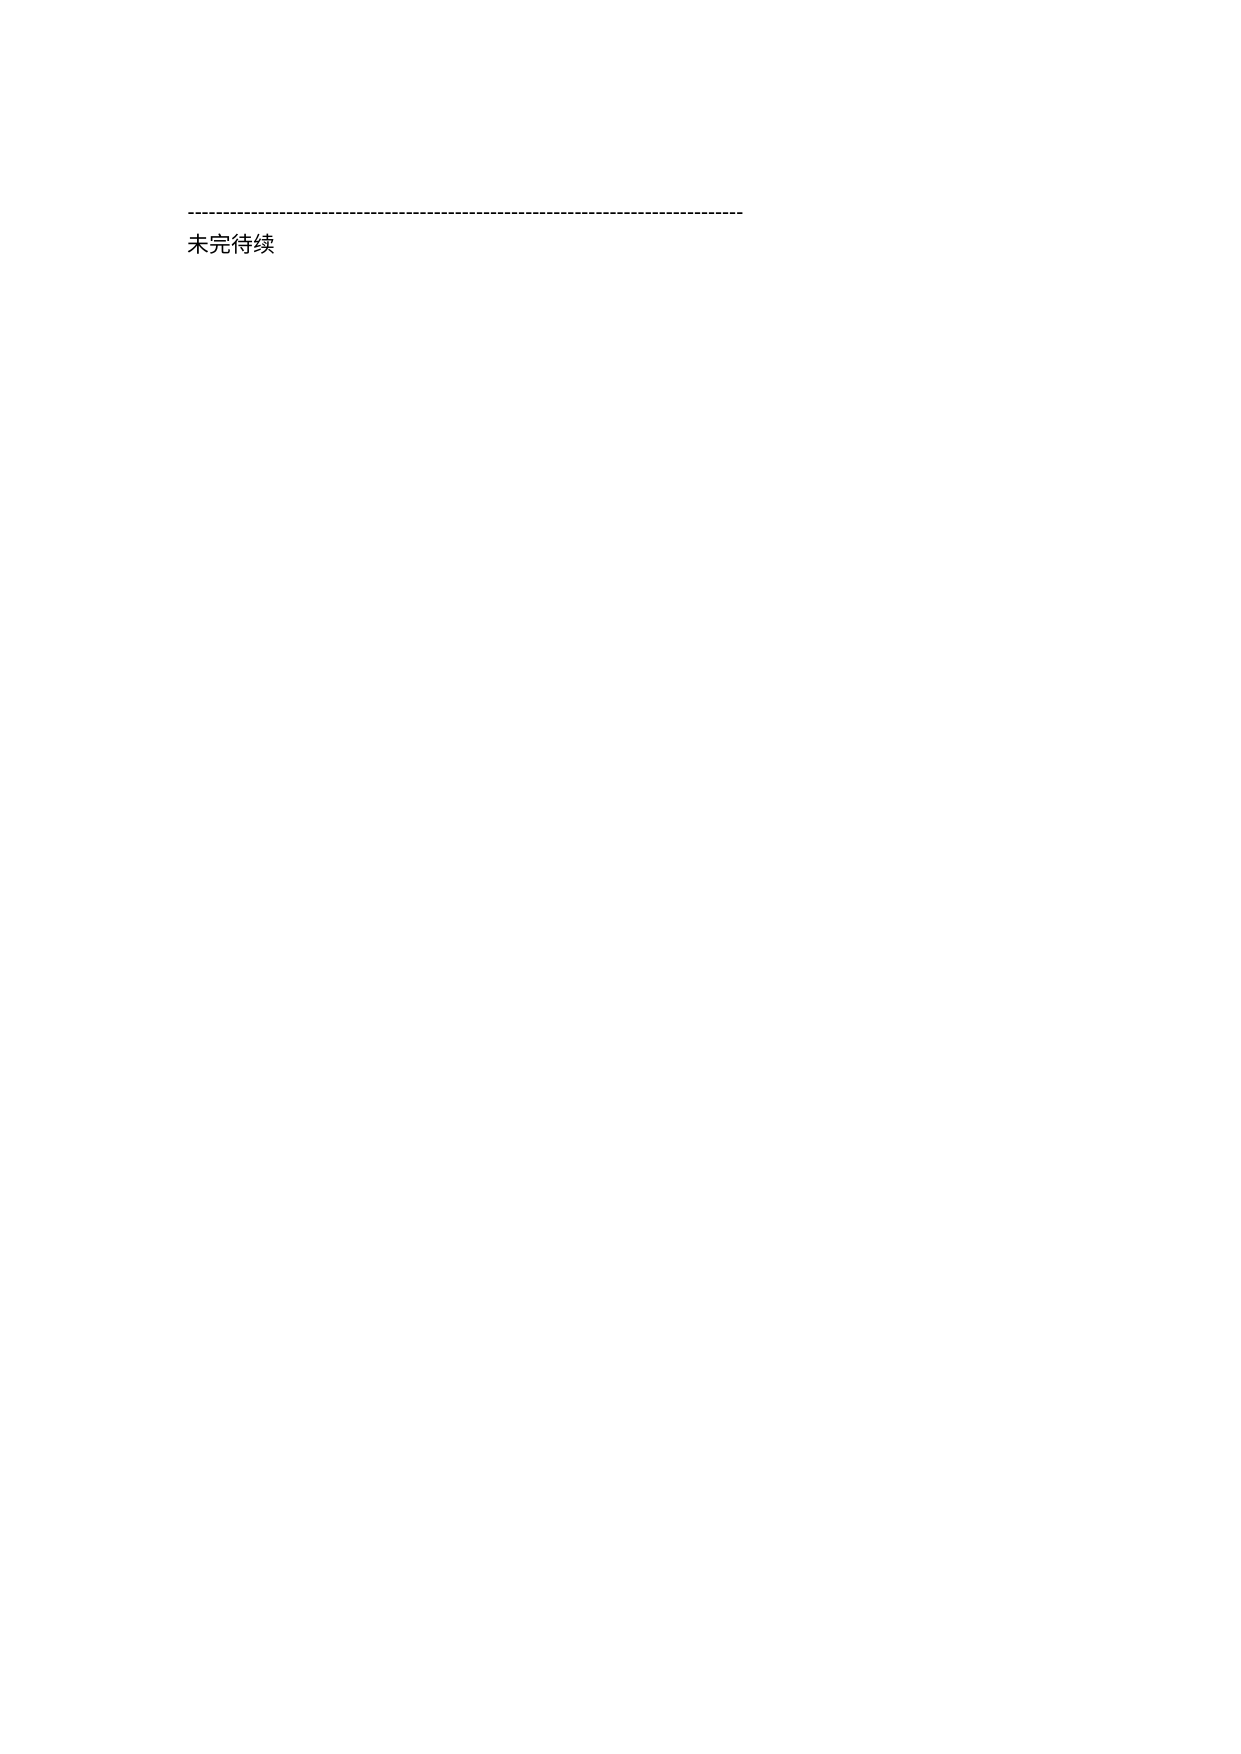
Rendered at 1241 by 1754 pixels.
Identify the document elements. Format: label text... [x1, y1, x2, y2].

text ------------------------------------------------------------------------------- [187, 194, 1053, 227]
text 未完待续 [187, 227, 1053, 259]
